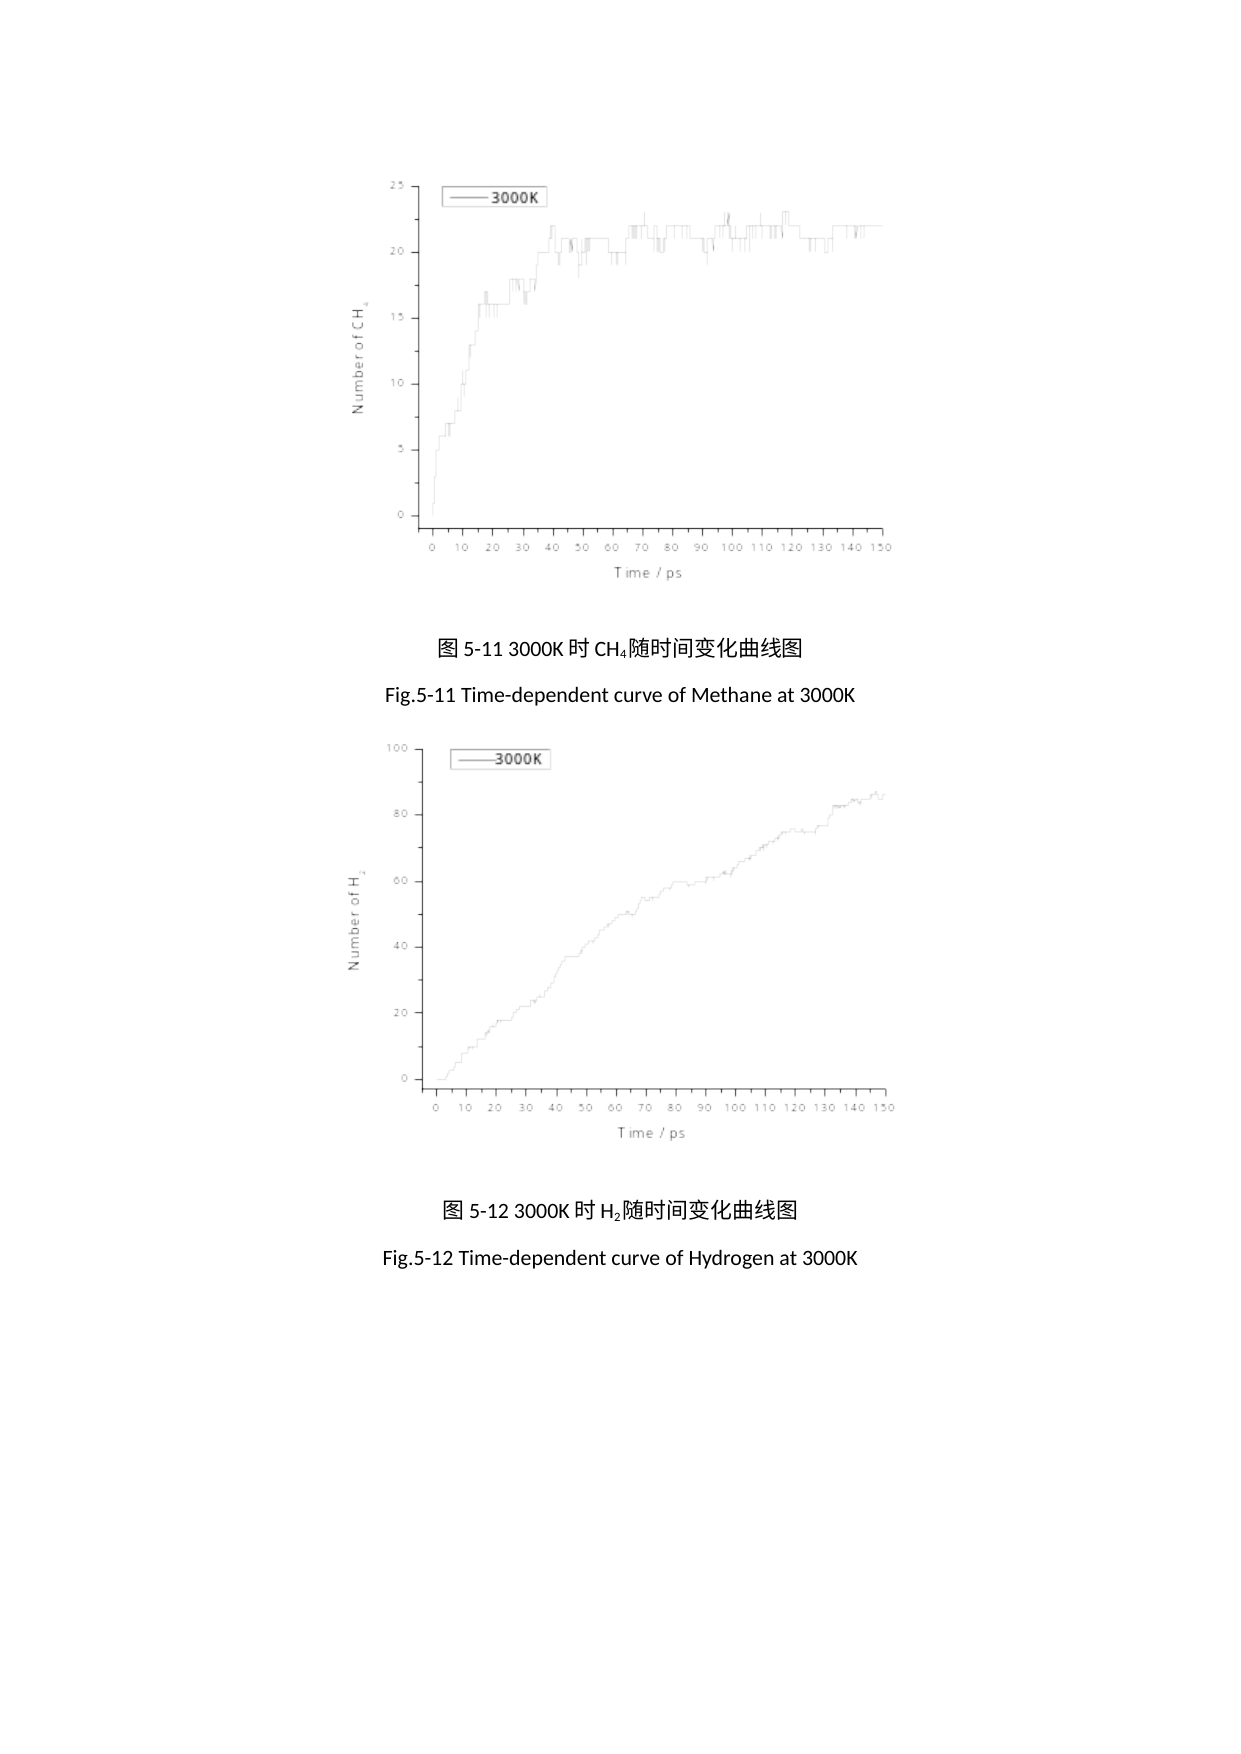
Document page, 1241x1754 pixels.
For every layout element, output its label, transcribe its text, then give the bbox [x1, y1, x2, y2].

text Fig.5-12 Time-dependent curve of Hydrogen at 3000K [187, 1241, 1053, 1274]
text 图5-11 3000K时CH4随时间变化曲线图 [187, 630, 1053, 663]
text Fig.5-11 Time-dependent curve of Methane at 3000K [187, 679, 1053, 711]
text 图5-12 3000K时H2随时间变化曲线图 [187, 1193, 1053, 1225]
